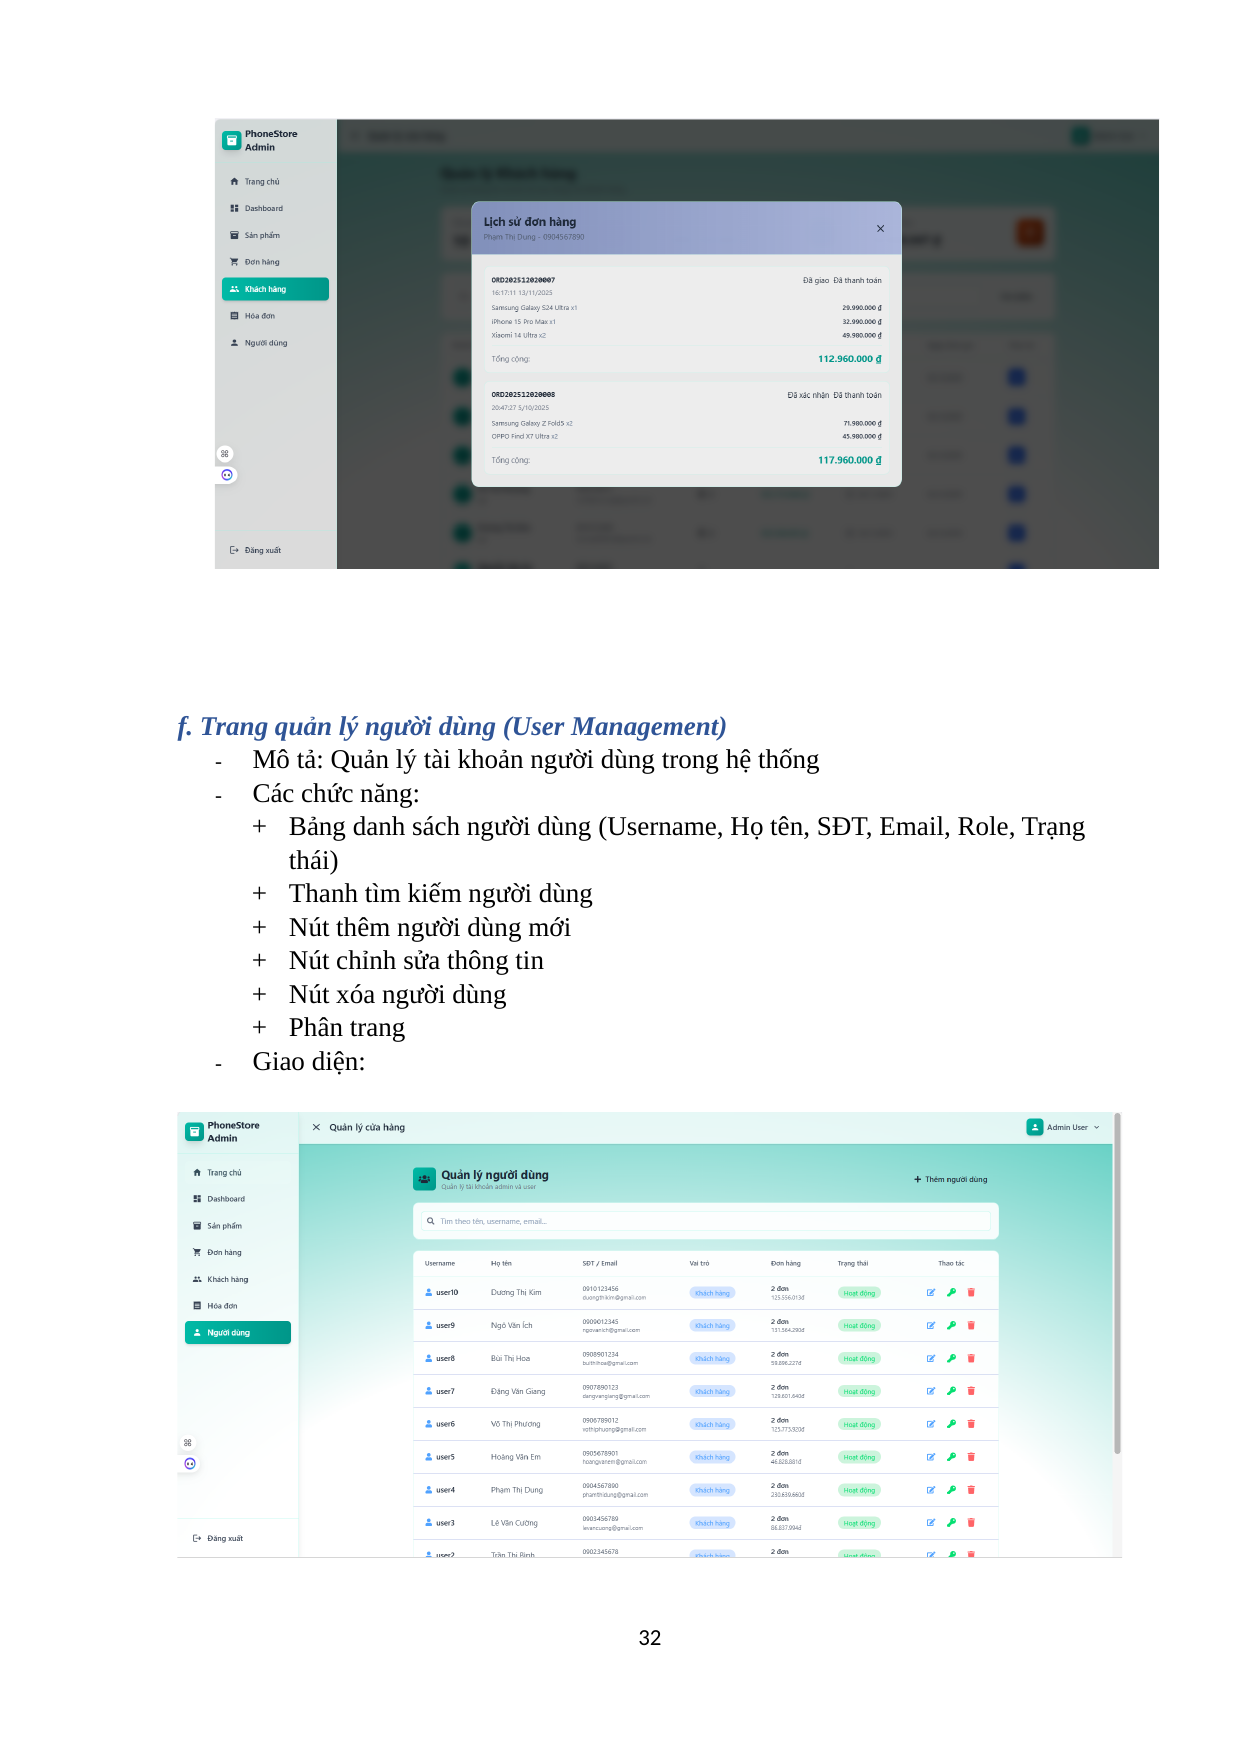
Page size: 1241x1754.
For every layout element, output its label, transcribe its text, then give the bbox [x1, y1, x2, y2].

list Các chức năng: [215, 777, 1122, 808]
list Phân trang [252, 1011, 1122, 1043]
list Nút thêm người dùng mới [252, 911, 1122, 942]
list Nút chỉnh sửa thông tin [252, 944, 1122, 976]
picture [177, 1112, 1123, 1558]
list Giao diện: [215, 1045, 1122, 1076]
subtitle f. Trang quản lý người dùng (User Management) [177, 709, 1122, 741]
picture [214, 118, 1160, 569]
list Bảng danh sách người dùng (Username, Họ tên, SĐT, Email, Role, Trạng thái) [252, 810, 1122, 875]
list Nút xóa người dùng [252, 978, 1122, 1009]
list Mô tả: Quản lý tài khoản người dùng trong hệ thống [215, 743, 1122, 774]
list Thanh tìm kiếm người dùng [252, 877, 1122, 908]
